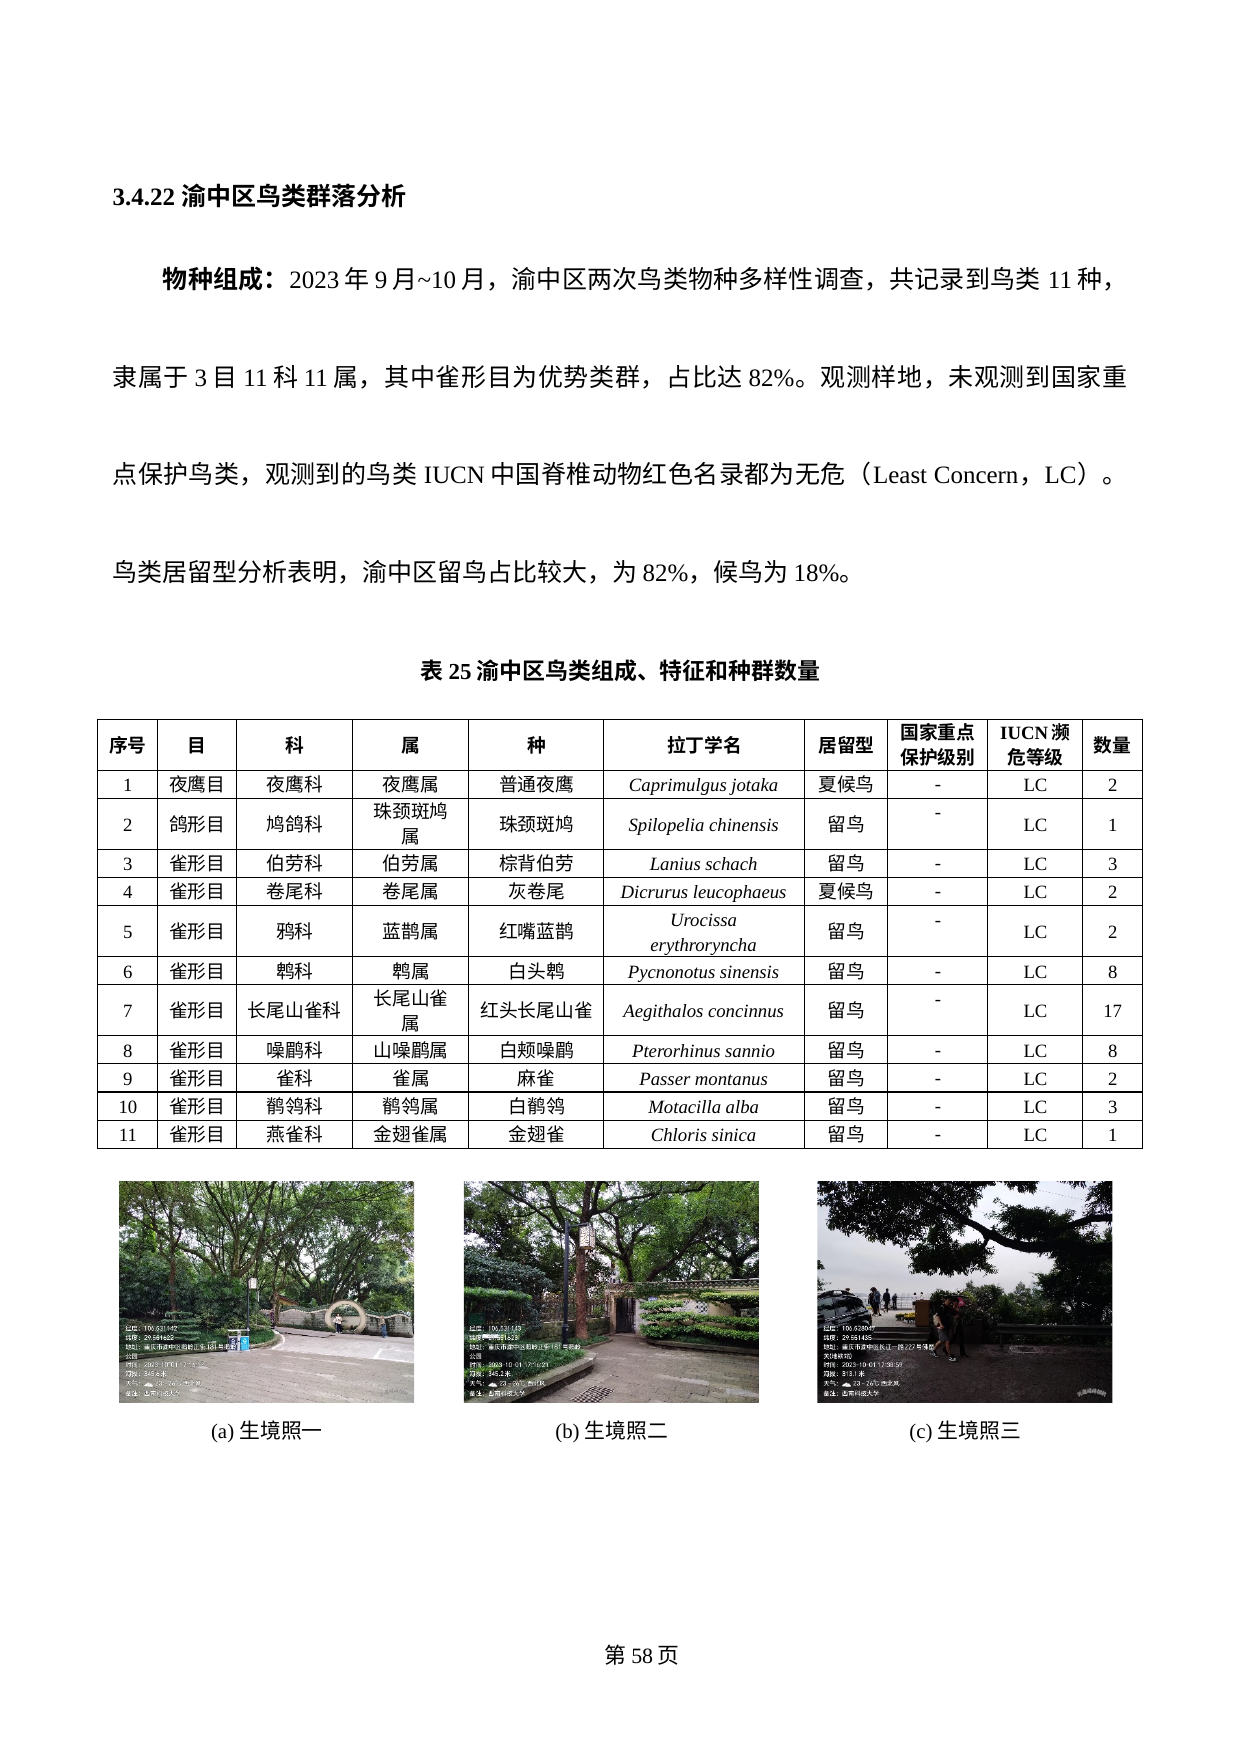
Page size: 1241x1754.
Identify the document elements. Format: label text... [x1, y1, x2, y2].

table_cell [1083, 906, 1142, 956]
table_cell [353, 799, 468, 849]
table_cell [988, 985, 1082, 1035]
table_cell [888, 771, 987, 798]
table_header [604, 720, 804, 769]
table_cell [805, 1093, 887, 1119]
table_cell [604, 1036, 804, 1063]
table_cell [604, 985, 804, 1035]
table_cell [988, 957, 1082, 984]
picture [463, 1181, 759, 1403]
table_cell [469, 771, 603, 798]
text 3.4.22 渝中区鸟类群落分析 [112, 162, 1128, 227]
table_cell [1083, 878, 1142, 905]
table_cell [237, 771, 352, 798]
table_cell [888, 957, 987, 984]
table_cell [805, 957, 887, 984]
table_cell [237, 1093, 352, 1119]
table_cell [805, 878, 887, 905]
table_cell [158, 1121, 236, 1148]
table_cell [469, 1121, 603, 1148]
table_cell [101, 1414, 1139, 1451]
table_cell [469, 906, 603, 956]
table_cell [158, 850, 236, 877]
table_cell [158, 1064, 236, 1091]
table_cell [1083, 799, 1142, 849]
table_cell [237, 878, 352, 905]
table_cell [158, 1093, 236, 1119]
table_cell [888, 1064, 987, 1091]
text 物种组成：2023年9月~10月，渝中区两次鸟类物种多样性调查，共记录到鸟类11种，隶属于3目11科11属，其中雀形目为优势类群，占比达82%。观测样地，未观测到国家重点保护鸟类，观测到的鸟类IUCN中国脊椎动物红色名录都为无危（Least Concern，LC）。鸟类居留型分析表明，渝中区留鸟占比较大，为82%，候鸟为18%。 [112, 245, 1128, 603]
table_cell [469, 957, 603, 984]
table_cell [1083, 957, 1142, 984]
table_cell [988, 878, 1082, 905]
picture [119, 1181, 415, 1403]
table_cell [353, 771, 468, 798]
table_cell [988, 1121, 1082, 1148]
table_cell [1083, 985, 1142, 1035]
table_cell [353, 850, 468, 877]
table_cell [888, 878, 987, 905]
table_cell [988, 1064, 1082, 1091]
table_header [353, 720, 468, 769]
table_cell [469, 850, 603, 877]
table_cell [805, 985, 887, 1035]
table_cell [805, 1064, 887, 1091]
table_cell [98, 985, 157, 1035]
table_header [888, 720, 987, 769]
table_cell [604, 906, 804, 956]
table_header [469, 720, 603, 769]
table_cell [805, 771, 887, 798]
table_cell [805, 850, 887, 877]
text 表 25 渝中区鸟类组成、特征和种群数量 [112, 637, 1128, 702]
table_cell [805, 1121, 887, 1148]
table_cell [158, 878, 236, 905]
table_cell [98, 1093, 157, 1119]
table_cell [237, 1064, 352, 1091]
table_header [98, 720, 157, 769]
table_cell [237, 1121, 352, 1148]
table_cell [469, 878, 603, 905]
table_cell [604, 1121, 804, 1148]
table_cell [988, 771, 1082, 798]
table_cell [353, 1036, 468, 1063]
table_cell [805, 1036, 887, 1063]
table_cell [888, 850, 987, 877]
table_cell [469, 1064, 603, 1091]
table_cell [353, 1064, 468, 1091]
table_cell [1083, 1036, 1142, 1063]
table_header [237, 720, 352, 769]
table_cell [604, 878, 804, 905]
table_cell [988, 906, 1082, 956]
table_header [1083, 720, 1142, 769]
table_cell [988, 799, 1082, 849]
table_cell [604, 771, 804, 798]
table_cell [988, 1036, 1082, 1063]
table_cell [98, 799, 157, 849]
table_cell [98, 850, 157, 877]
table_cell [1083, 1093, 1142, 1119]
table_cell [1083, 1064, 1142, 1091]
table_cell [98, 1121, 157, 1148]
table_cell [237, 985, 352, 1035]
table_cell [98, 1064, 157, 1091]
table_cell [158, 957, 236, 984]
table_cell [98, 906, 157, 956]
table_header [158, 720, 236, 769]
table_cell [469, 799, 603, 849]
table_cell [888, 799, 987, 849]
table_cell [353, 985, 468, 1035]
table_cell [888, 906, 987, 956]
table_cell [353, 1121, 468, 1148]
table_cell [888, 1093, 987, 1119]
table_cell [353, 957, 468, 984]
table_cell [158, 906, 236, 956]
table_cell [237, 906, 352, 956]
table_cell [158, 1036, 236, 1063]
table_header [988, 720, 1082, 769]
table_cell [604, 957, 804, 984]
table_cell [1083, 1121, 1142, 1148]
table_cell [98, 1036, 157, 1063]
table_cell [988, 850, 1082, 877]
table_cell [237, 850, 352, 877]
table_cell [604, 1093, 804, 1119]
picture [817, 1181, 1113, 1403]
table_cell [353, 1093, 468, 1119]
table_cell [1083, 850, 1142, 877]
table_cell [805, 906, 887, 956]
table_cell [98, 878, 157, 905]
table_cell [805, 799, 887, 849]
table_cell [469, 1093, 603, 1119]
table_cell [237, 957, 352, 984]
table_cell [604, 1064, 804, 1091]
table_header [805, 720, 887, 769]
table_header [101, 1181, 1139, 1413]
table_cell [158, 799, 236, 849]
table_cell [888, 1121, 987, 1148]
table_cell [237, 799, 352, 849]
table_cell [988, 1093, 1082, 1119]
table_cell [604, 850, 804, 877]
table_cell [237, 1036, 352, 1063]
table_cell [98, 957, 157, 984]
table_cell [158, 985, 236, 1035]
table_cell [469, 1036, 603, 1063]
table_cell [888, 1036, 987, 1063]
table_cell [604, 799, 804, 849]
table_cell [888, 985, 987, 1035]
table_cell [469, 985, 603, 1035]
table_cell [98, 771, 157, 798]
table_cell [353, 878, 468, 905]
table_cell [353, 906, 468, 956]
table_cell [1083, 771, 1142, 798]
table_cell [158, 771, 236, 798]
